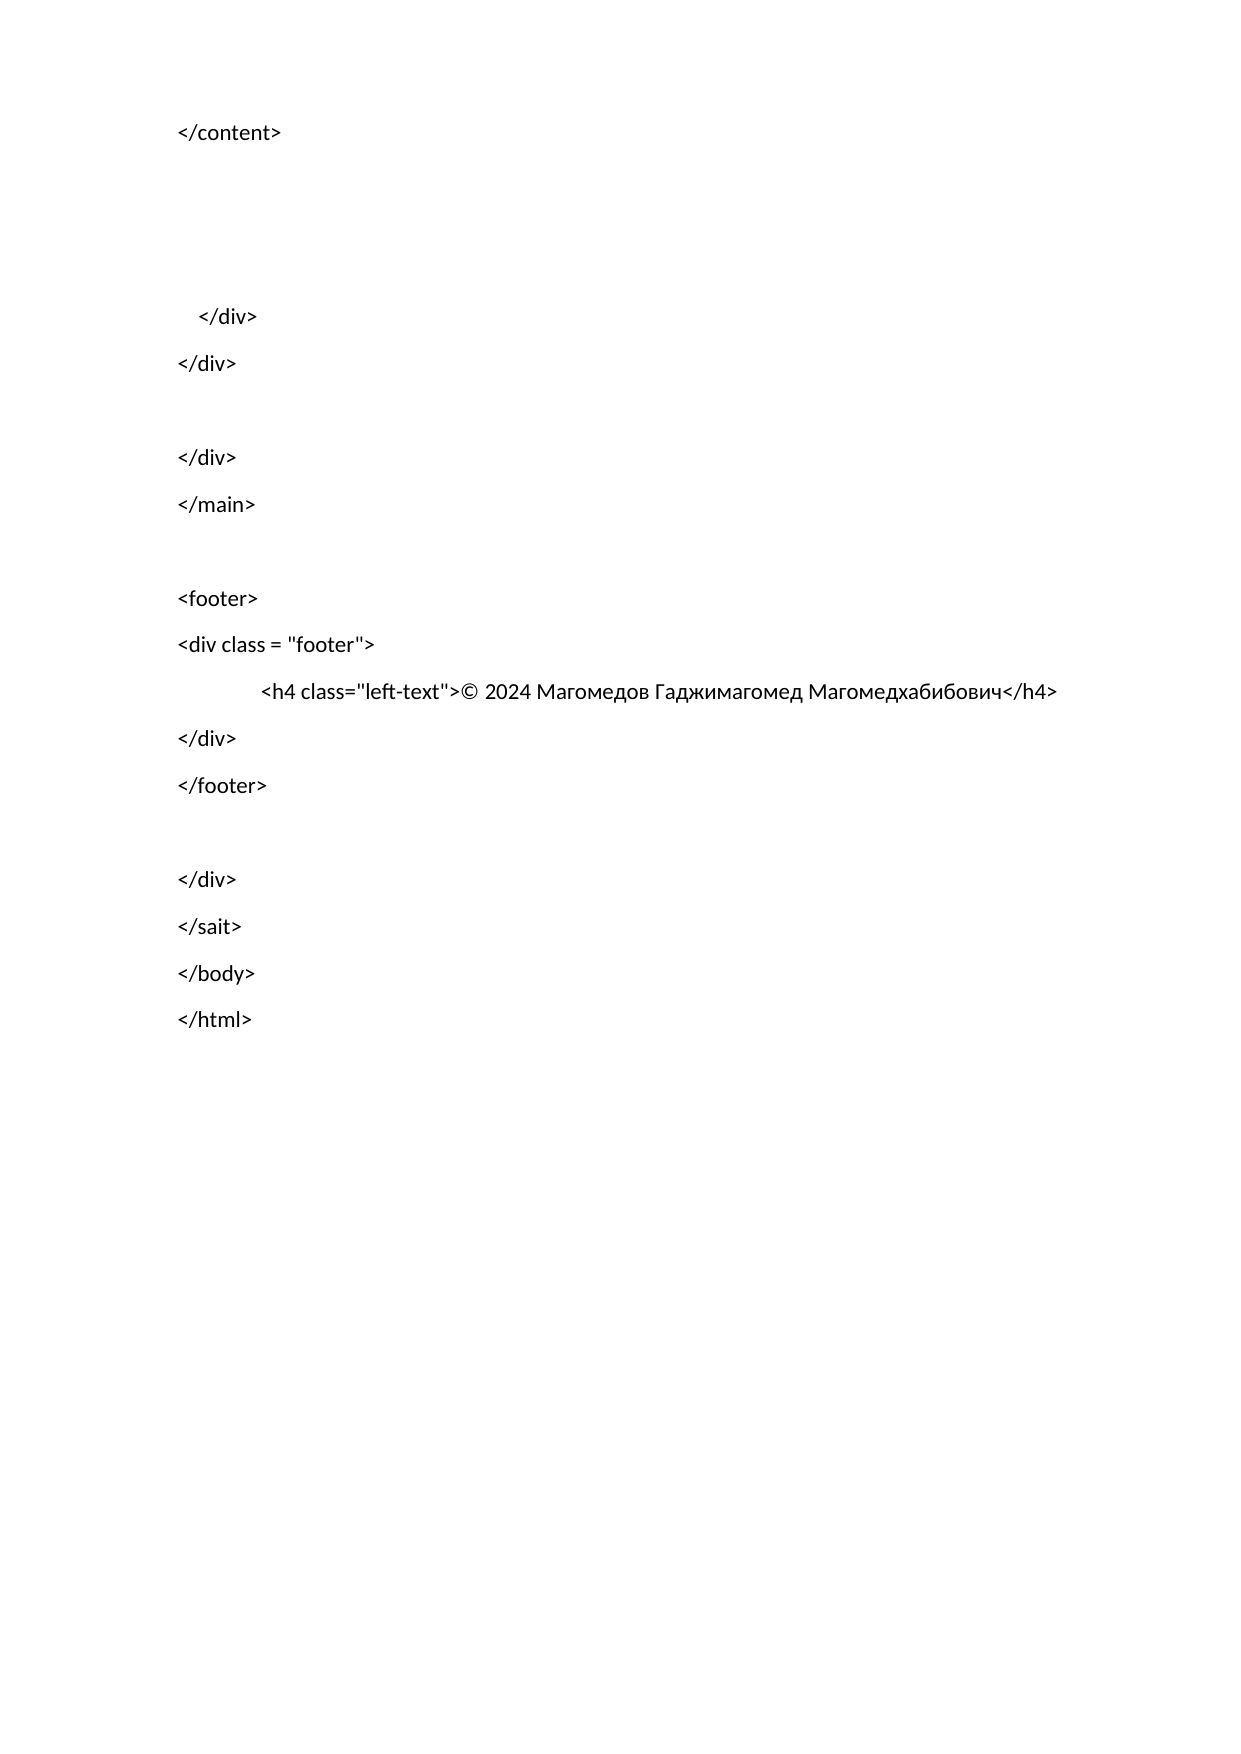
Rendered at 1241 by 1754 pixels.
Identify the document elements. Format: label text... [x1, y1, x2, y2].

text </footer> [177, 771, 1152, 799]
text </div> [177, 865, 1152, 893]
text </div> [177, 724, 1152, 752]
text </content> [177, 118, 1152, 146]
text <h4 class="left-text">©️ 2024 Магомедов Гаджимагомед Магомедхабибович</h4> [177, 677, 1152, 706]
text </sait> [177, 912, 1152, 940]
text <div class = "footer"> [177, 631, 1152, 659]
text </main> [177, 490, 1152, 518]
text </body> [177, 959, 1152, 987]
text </div> [177, 302, 1152, 331]
text <footer> [177, 584, 1152, 612]
text </div> [177, 349, 1152, 377]
text </div> [177, 443, 1152, 471]
text </html> [177, 1006, 1152, 1034]
